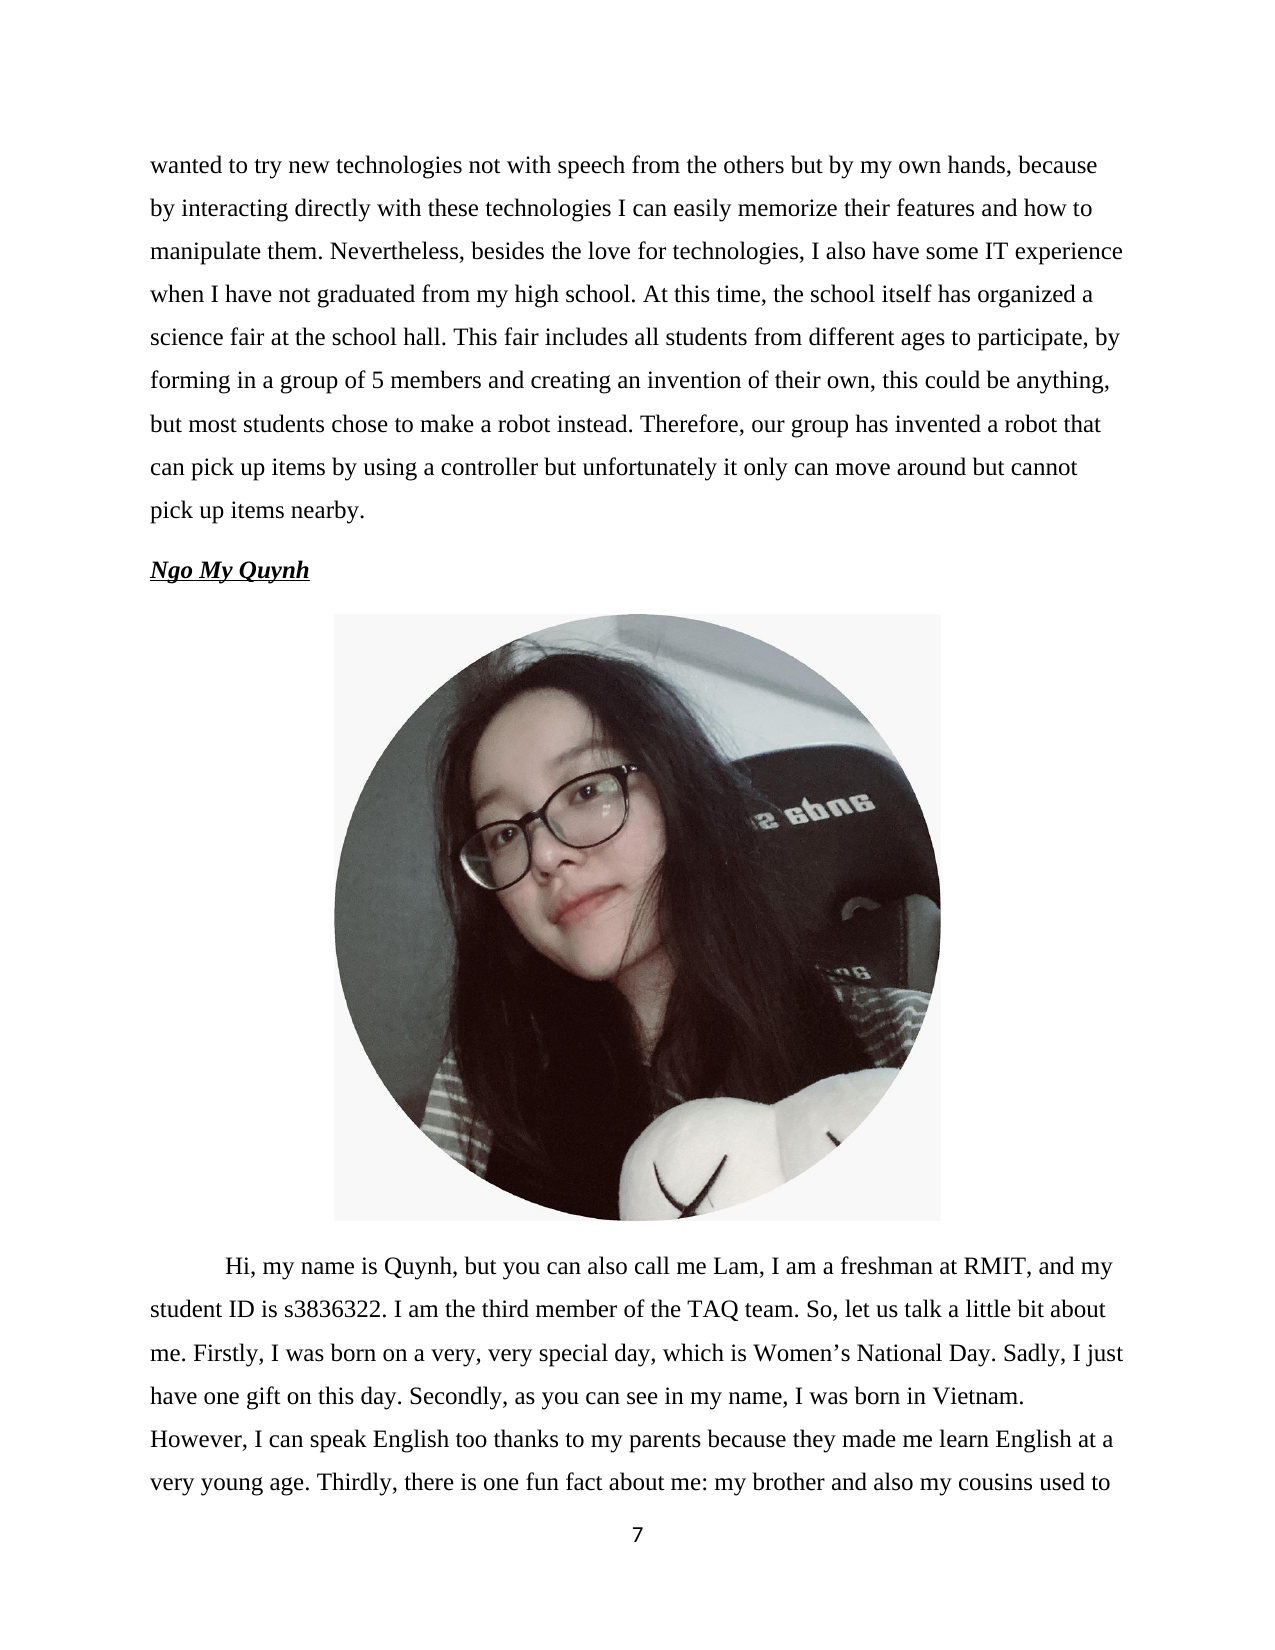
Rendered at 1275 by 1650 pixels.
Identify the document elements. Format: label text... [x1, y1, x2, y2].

picture [334, 614, 941, 1221]
text Ngo My Quynh [150, 555, 1125, 583]
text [150, 1251, 1125, 1496]
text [150, 150, 1125, 524]
